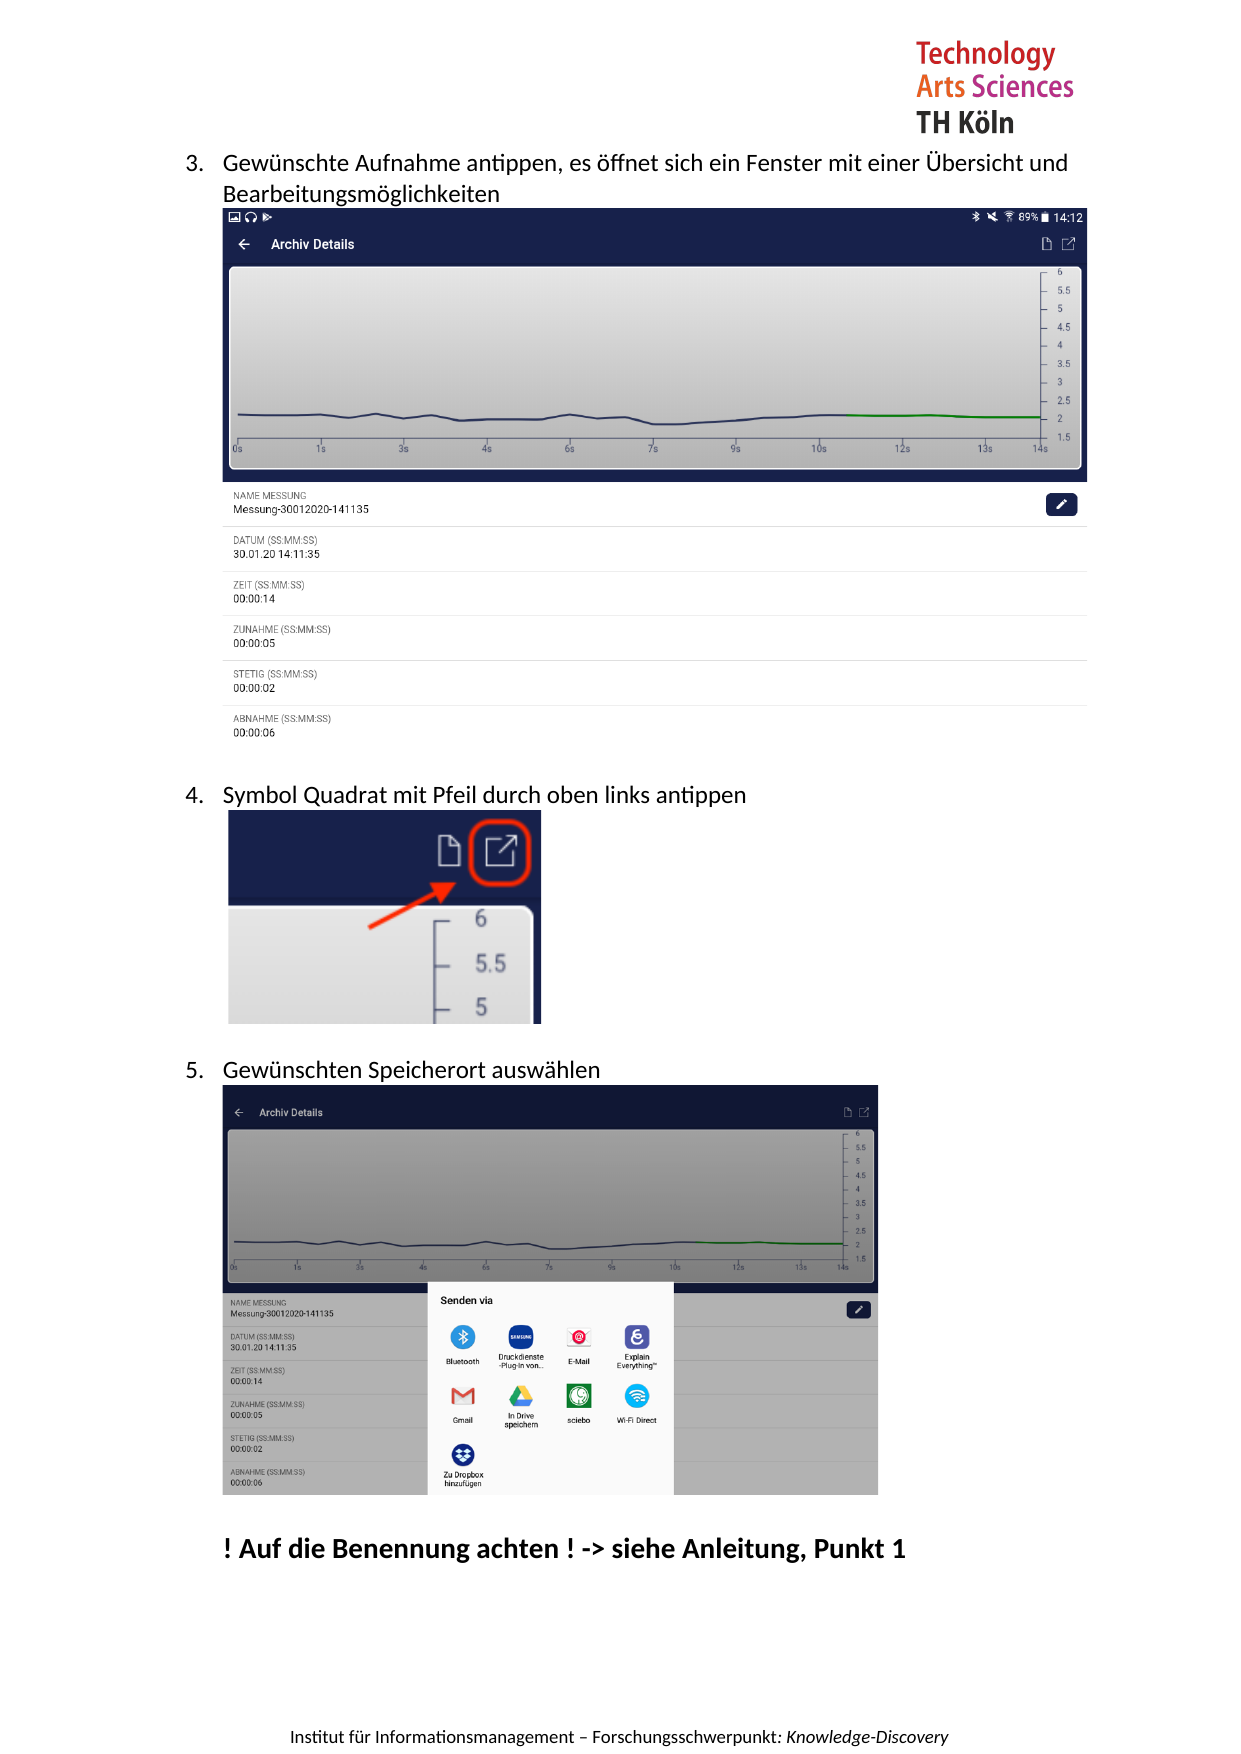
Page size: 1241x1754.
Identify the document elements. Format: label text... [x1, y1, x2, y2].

list Gewünschte Aufnahme antippen, es öffnet sich ein Fenster mit einer Übersicht und Bearbeitungsmöglichkeiten [185, 148, 1093, 209]
picture [222, 1085, 879, 1495]
picture [916, 35, 1087, 144]
list ! Auf die Benennung achten ! -> siehe Anleitung, Punkt 1 [223, 1530, 1093, 1566]
picture [228, 810, 542, 1024]
list Symbol Quadrat mit Pfeil durch oben links antippen [185, 779, 1093, 810]
picture [222, 208, 1088, 749]
list Gewünschten Speicherort auswählen [185, 1054, 1093, 1085]
